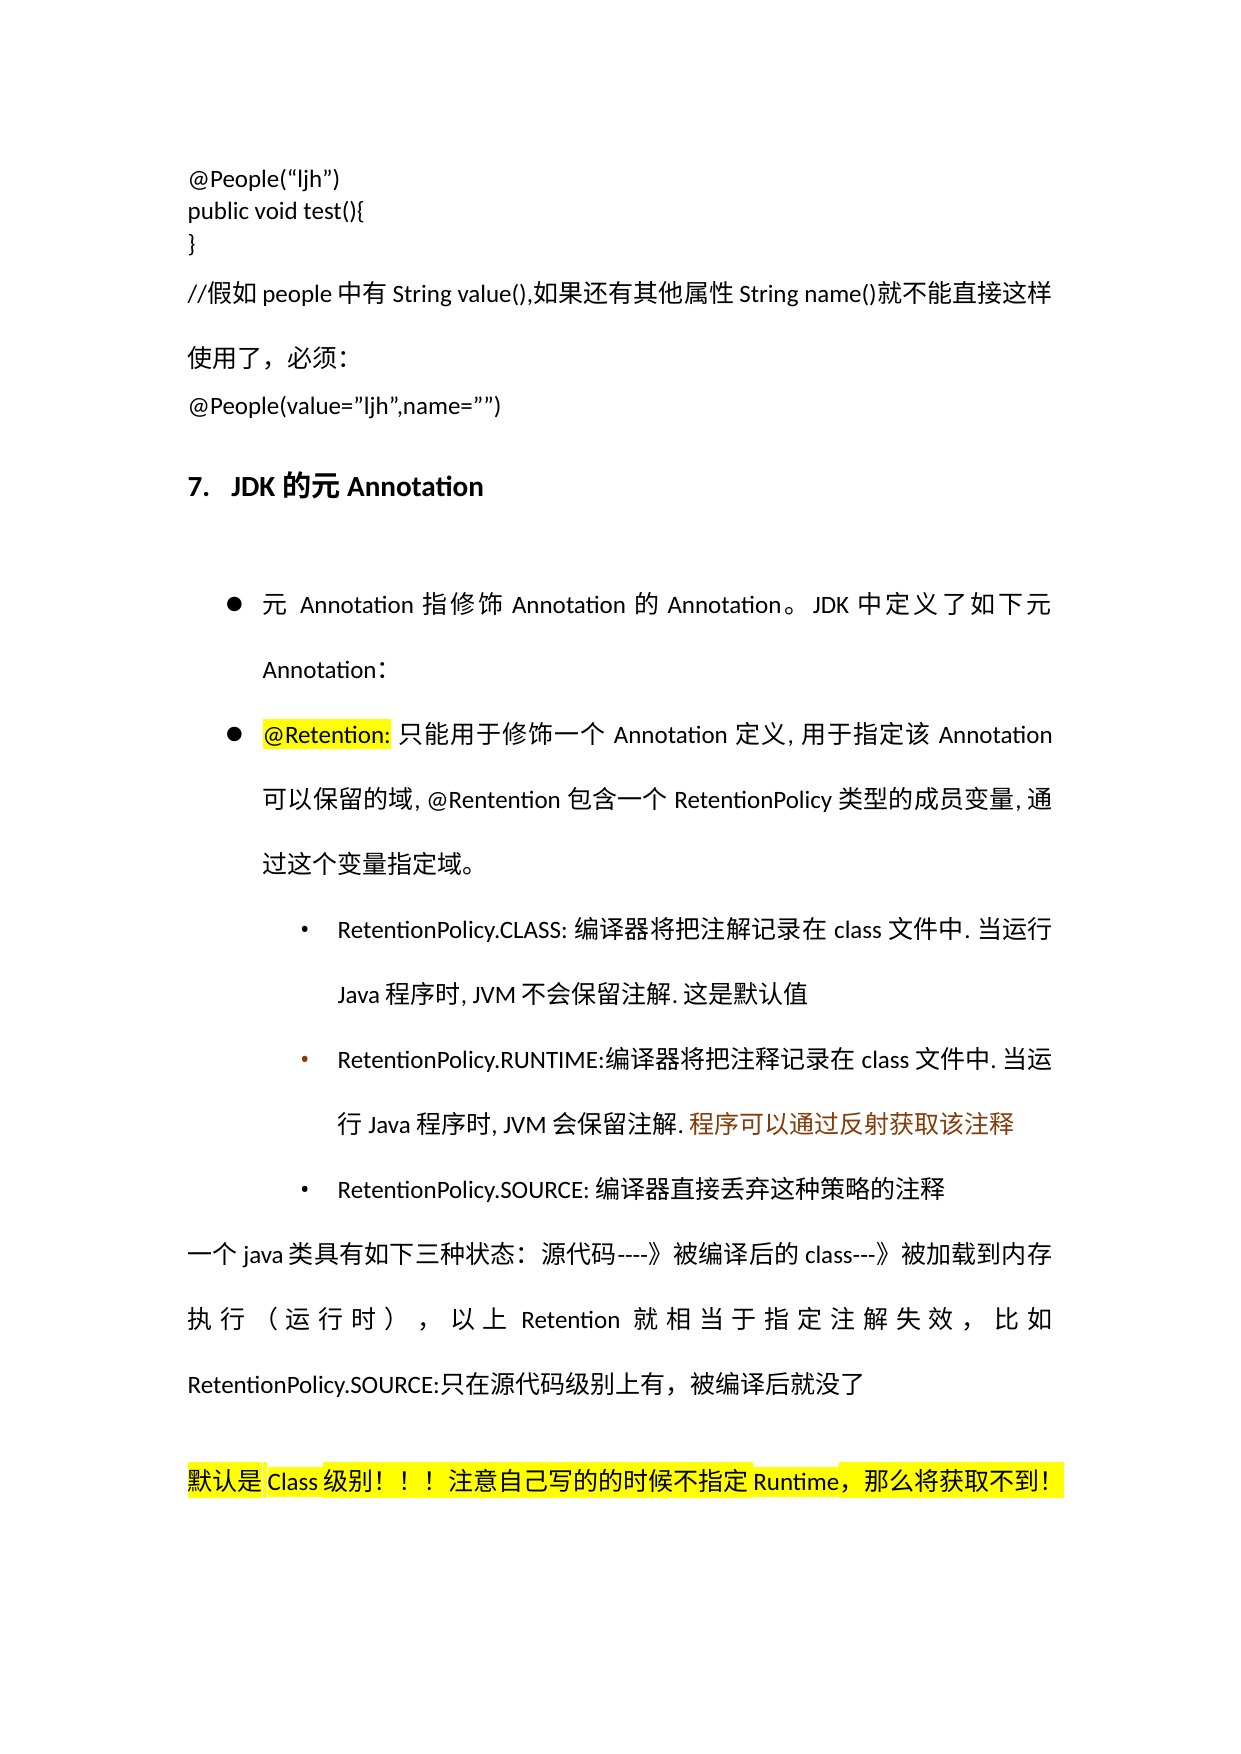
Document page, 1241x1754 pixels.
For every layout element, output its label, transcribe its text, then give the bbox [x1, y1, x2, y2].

text @People(“ljh”) [187, 162, 1053, 194]
list RetentionPolicy.RUNTIME:编译器将把注释记录在 class 文件中. 当运行 Java 程序时, JVM 会保留注解. 程序可以通过反射获取该注释 [300, 1025, 1053, 1155]
text public void test(){ [187, 194, 1053, 227]
list 元 Annotation指修饰Annotation的Annotation。JDK中定义了如下元Annotation： [225, 570, 1053, 700]
list @Retention: 只能用于修饰一个 Annotation 定义, 用于指定该 Annotation 可以保留的域, @Rentention 包含一个 RetentionPolicy 类型的成员变量, 通过这个变量指定域。 [225, 700, 1053, 895]
list RetentionPolicy.CLASS: 编译器将把注解记录在 class 文件中. 当运行 Java 程序时, JVM 不会保留注解. 这是默认值 [300, 895, 1053, 1025]
list RetentionPolicy.SOURCE: 编译器直接丢弃这种策略的注释 [300, 1155, 1053, 1220]
text } [187, 227, 1053, 259]
text 一个java类具有如下三种状态：源代码----》被编译后的class---》被加载到内存执行（运行时），以上Retention就相当于指定注解失效，比如RetentionPolicy.SOURCE:只在源代码级别上有，被编译后就没了 [187, 1220, 1053, 1415]
text @People(value=”ljh”,name=””) [187, 389, 1053, 422]
subtitle JDK 的元 Annotation [187, 451, 1053, 516]
text //假如people中有String value(),如果还有其他属性String name()就不能直接这样使用了，必须： [187, 259, 1053, 389]
text 默认是Class级别！！！注意自己写的的时候不指定Runtime，那么将获取不到！ [187, 1447, 1053, 1512]
